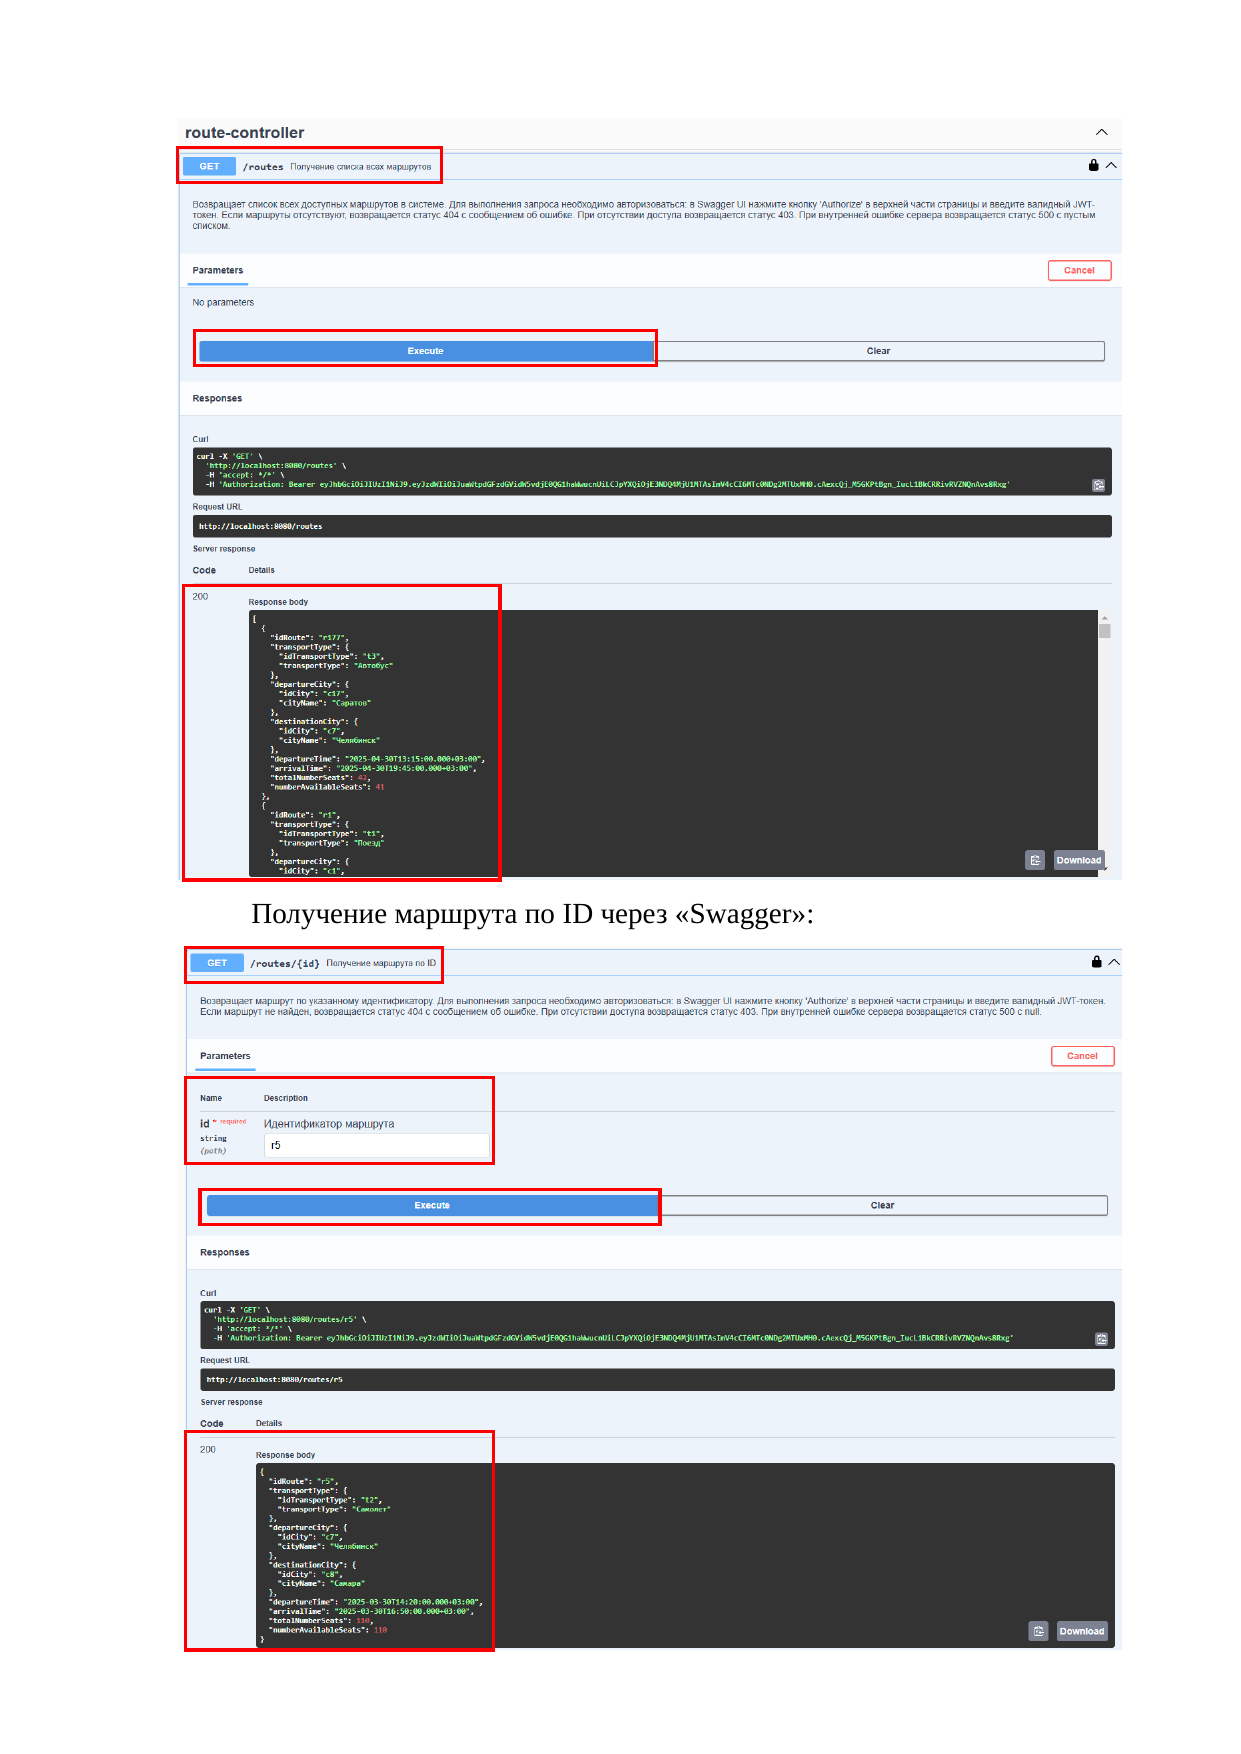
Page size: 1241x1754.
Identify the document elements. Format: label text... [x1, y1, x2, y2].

picture [187, 949, 441, 981]
picture [177, 118, 1123, 880]
picture [177, 946, 1123, 1650]
picture [185, 587, 498, 878]
picture [179, 149, 440, 181]
picture [187, 1433, 492, 1648]
text Получение маршрута по ID через «Swagger»: [177, 897, 1122, 930]
